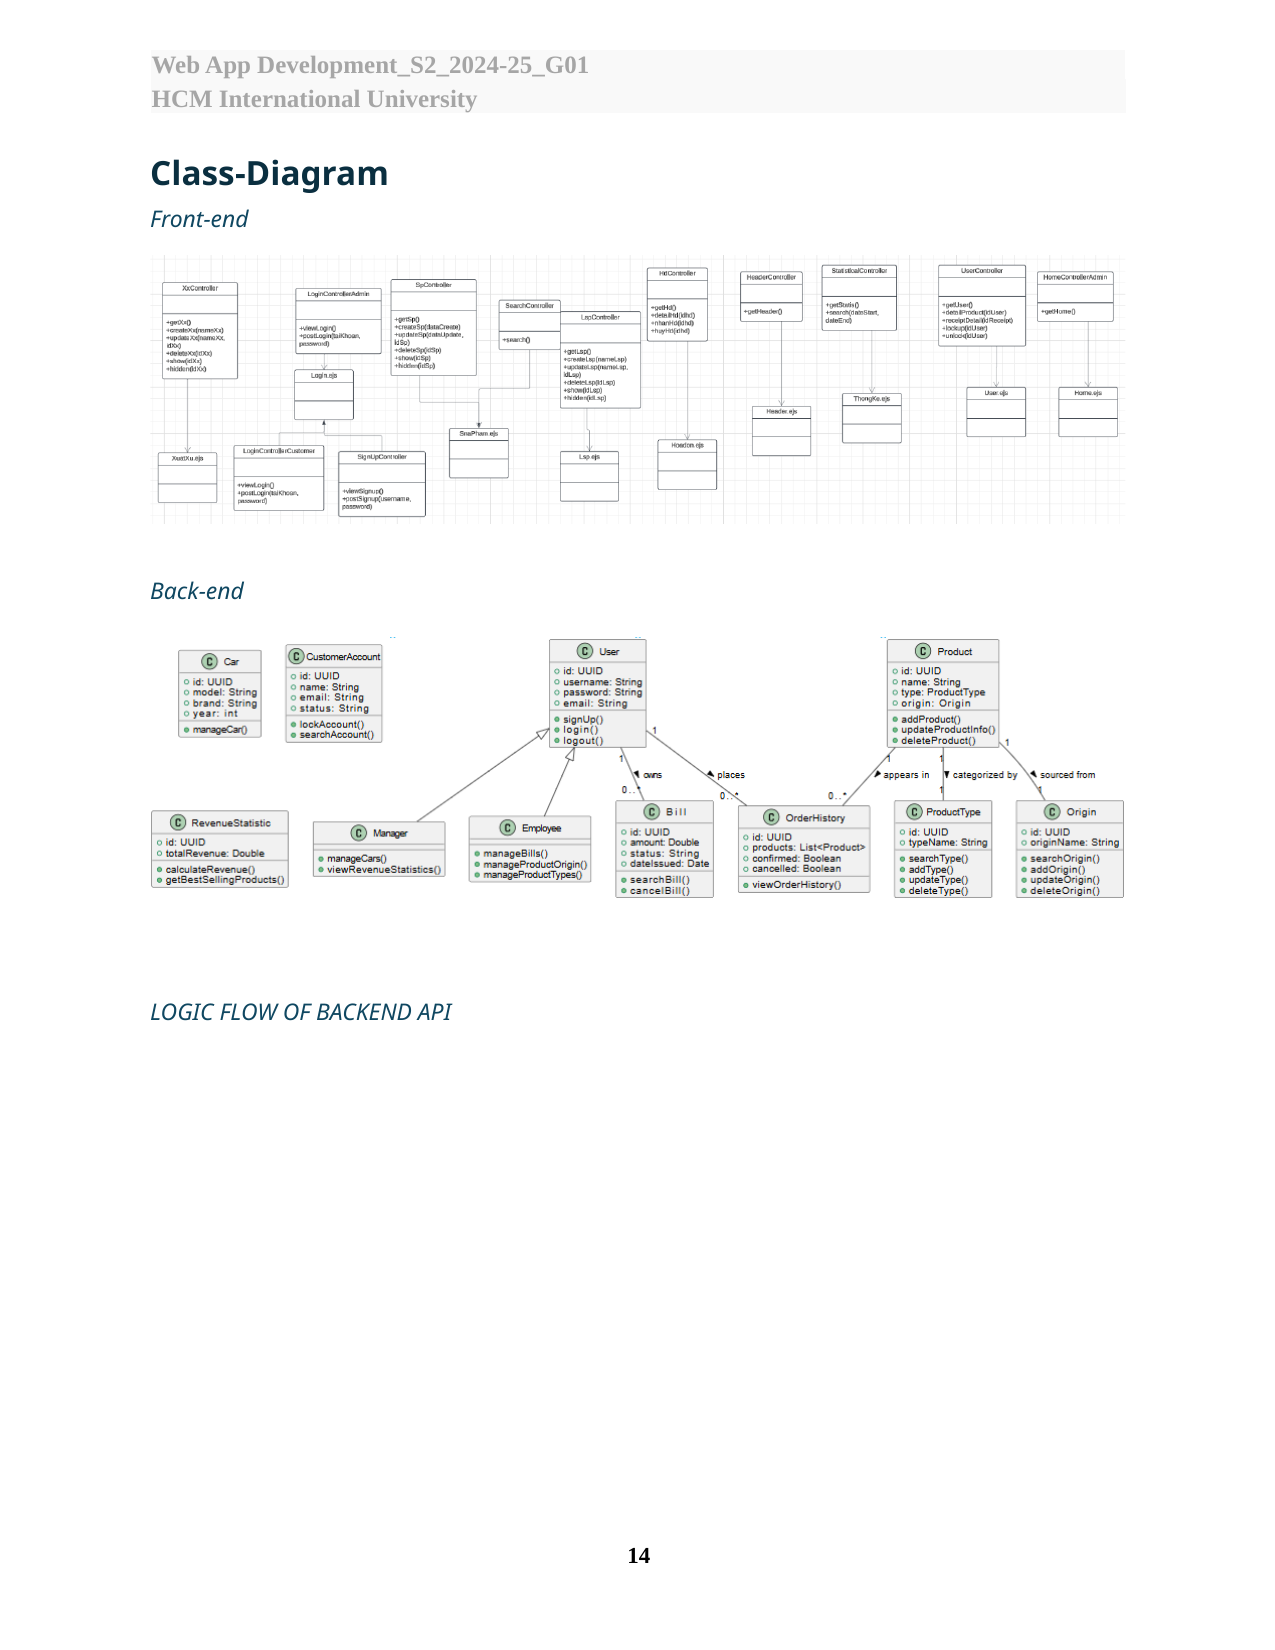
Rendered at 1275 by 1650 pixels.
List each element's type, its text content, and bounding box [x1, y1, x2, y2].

picture [150, 637, 1126, 900]
picture [150, 255, 1126, 524]
subtitle Front-end [150, 203, 1125, 234]
subtitle Back-end [150, 575, 1125, 606]
subtitle Class-Diagram [150, 150, 1125, 195]
subtitle LOGIC FLOW OF BACKEND API [150, 995, 1125, 1027]
